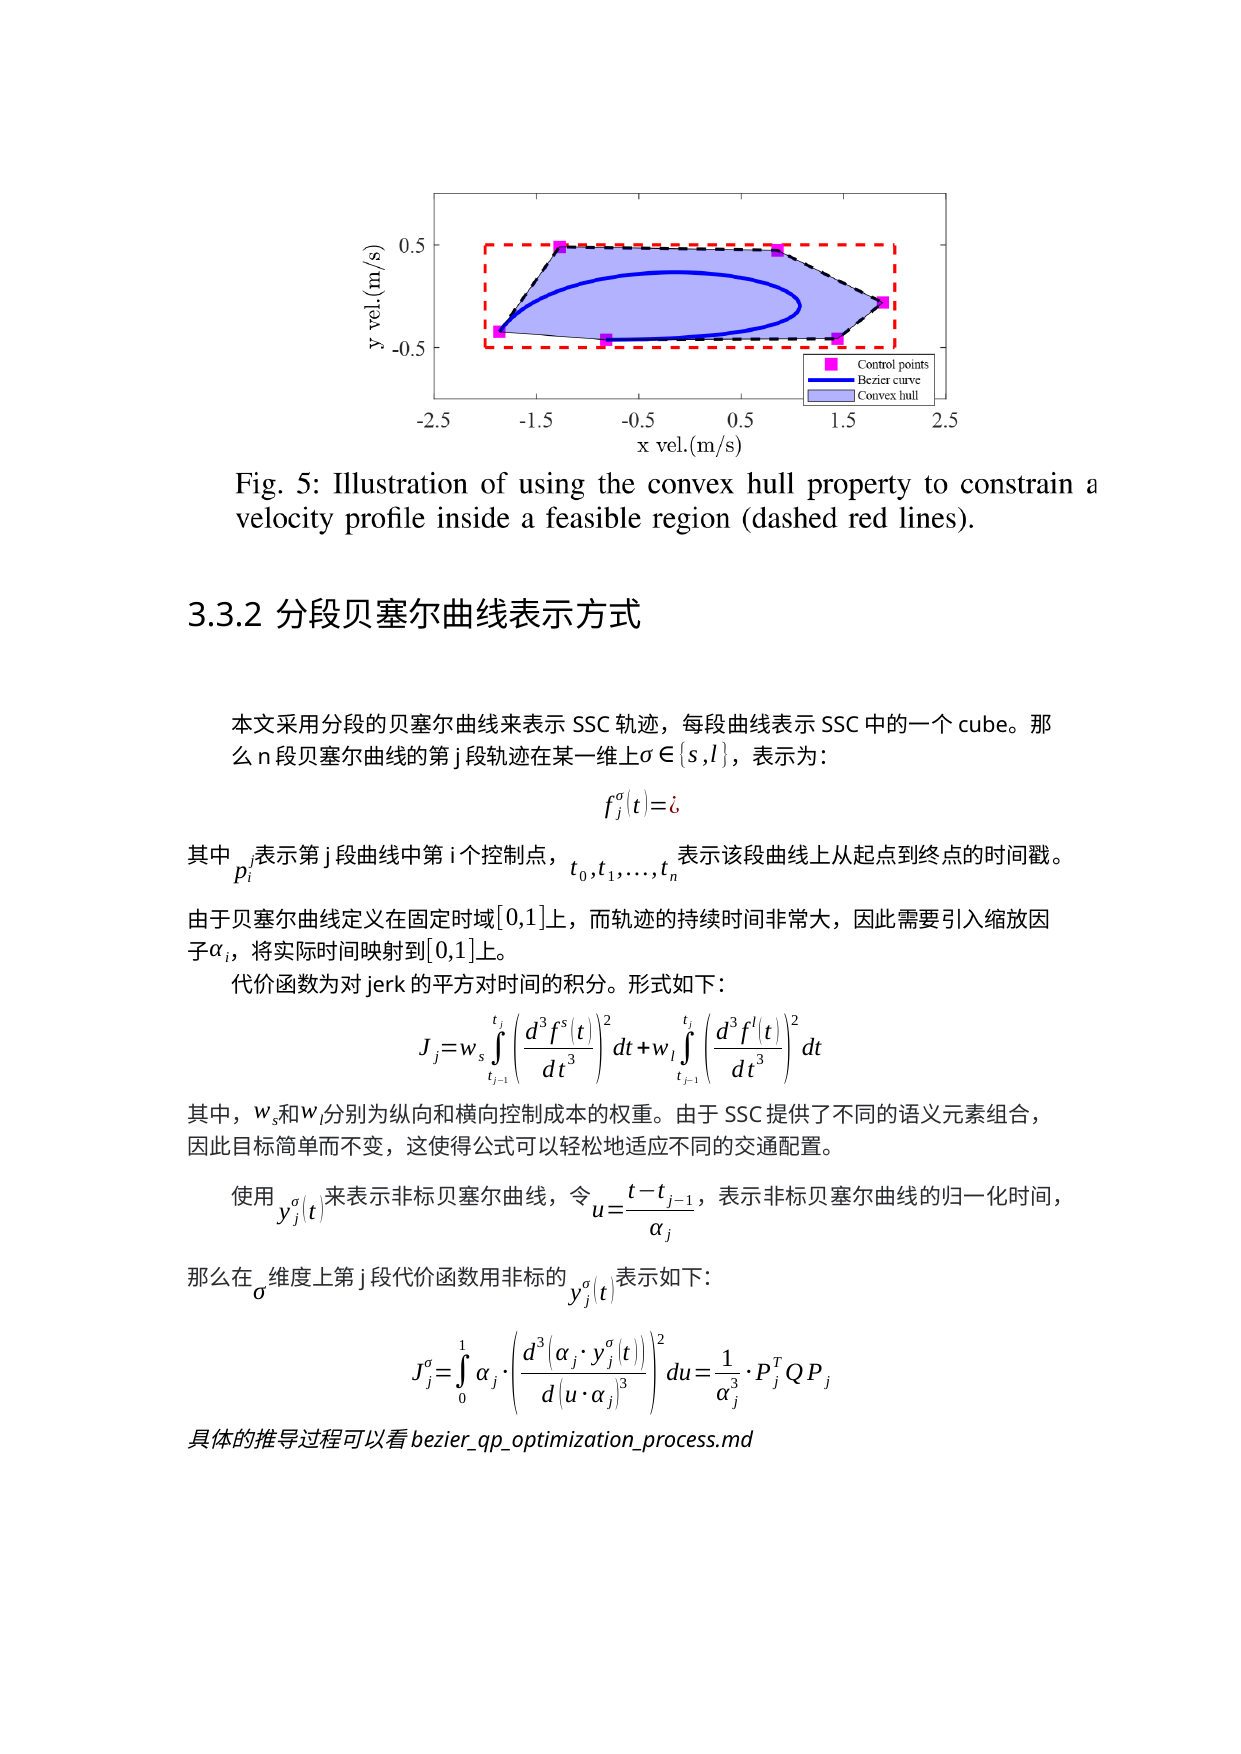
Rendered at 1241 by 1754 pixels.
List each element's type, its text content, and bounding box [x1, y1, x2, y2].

text 其中表示第j段曲线中第i个控制点，表示该段曲线上从起点到终点的时间戳。由于贝塞尔曲线定义在固定时域上，而轨迹的持续时间非常大，因此需要引入缩放因子，将实际时间映射到上。 [187, 836, 1053, 966]
text 本文采用分段的贝塞尔曲线来表示SSC轨迹，每段曲线表示SSC中的一个cube。那么n段贝塞尔曲线的第j段轨迹在某一维上，表示为： [231, 706, 1053, 771]
picture [231, 162, 1097, 537]
text 其中，和分别为纵向和横向控制成本的权重。由于SSC提供了不同的语义元素组合，因此目标简单而不变，这使得公式可以轻松地适应不同的交通配置。 [187, 1096, 1053, 1161]
text 代价函数为对jerk的平方对时间的积分。形式如下： [187, 966, 1053, 999]
text 具体的推导过程可以看bezier_qp_optimization_process.md [187, 1421, 1053, 1454]
text 使用来表示非标贝塞尔曲线，令，表示非标贝塞尔曲线的归一化时间，那么在维度上第j段代价函数用非标的表示如下： [187, 1161, 1053, 1324]
subtitle 分段贝塞尔曲线表示方式 [187, 579, 1053, 644]
